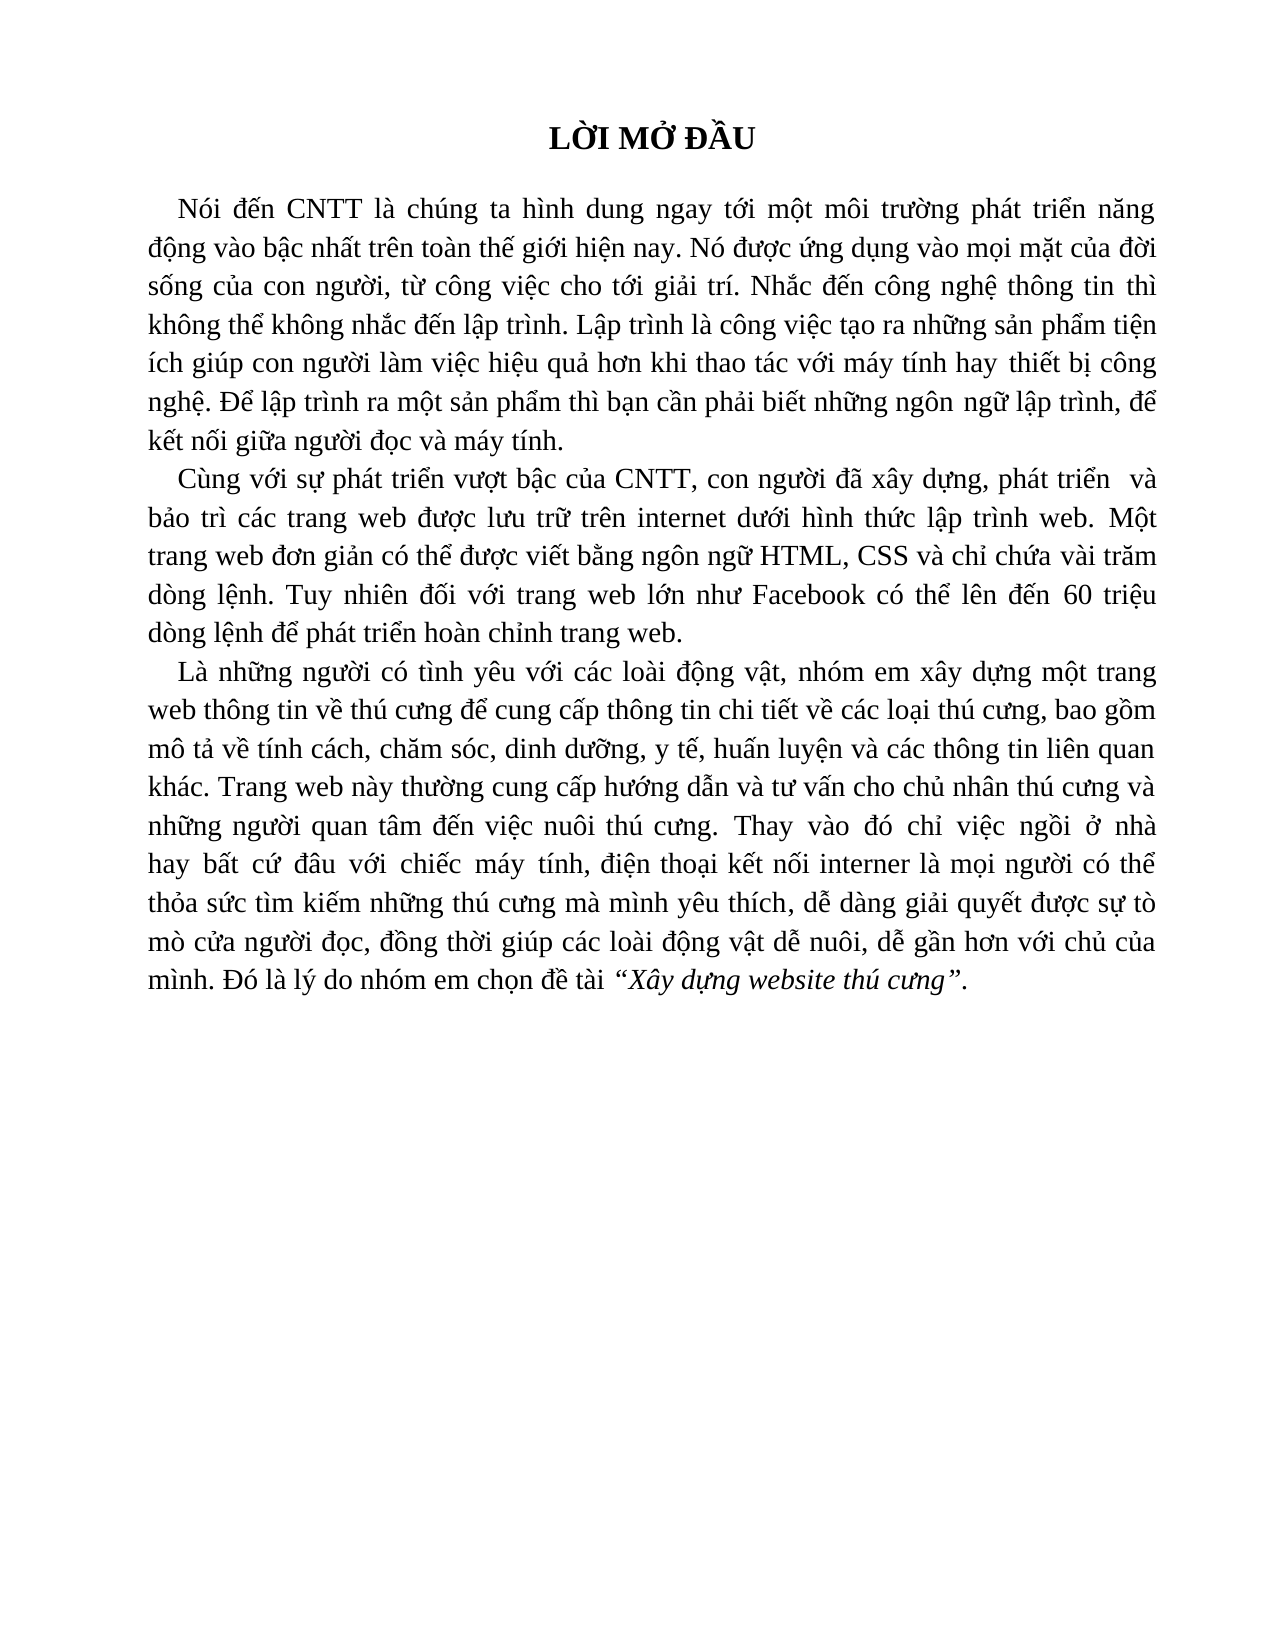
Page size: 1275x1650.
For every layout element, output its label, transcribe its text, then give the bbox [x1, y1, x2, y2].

text Cùng với sự phát triển vượt bậc của CNTT, con người đã xây dựng, phát triển và bảo trì các trang web được lưu trữ trên internet dưới hình thức lập trình web. Một trang web đơn giản có thể được viết bằng ngôn ngữ HTML, CSS và chỉ chứa vài trăm dòng lệnh. Tuy nhiên đối với trang web lớn như Facebook có thể lên đến 60 triệu dòng lệnh để phát triển hoàn chỉnh trang web. [148, 461, 1157, 649]
text Là những người có tình yêu với các loài động vật, nhóm em xây dựng một trang web thông tin về thú cưng để cung cấp thông tin chi tiết về các loại thú cưng, bao gồm mô tả về tính cách, chăm sóc, dinh dưỡng, y tế, huấn luyện và các thông tin liên quan khác. Trang web này thường cung cấp hướng dẫn và tư vấn cho chủ nhân thú cưng và những người quan tâm đến việc nuôi thú cưng. Thay vào đó chỉ việc ngồi ở nhà hay bất cứ đâu với chiếc máy tính, điện thoại kết nối interner là mọi người có thể thỏa sức tìm kiếm những thú cưng mà mình yêu thích, dễ dàng giải quyết được sự tò mò cửa người đọc, đồng thời giúp các loài động vật dễ nuôi, dễ gần hơn với chủ của mình. Đó là lý do nhóm em chọn đề tài “Xây dựng website thú cưng”. [148, 654, 1157, 996]
text Nói đến CNTT là chúng ta hình dung ngay tới một môi trường phát triển năng động vào bậc nhất trên toàn thế giới hiện nay. Nó được ứng dụng vào mọi mặt của đời sống của con người, từ công việc cho tới giải trí. Nhắc đến công nghệ thông tin thì không thể không nhắc đến lập trình. Lập trình là công việc tạo ra những sản phẩm tiện ích giúp con người làm việc hiệu quả hơn khi thao tác với máy tính hay thiết bị công nghệ. Để lập trình ra một sản phẩm thì bạn cần phải biết những ngôn ngữ lập trình, để kết nối giữa người đọc và máy tính. [148, 191, 1157, 456]
subtitle LỜI MỞ ĐẦU [148, 118, 1157, 156]
